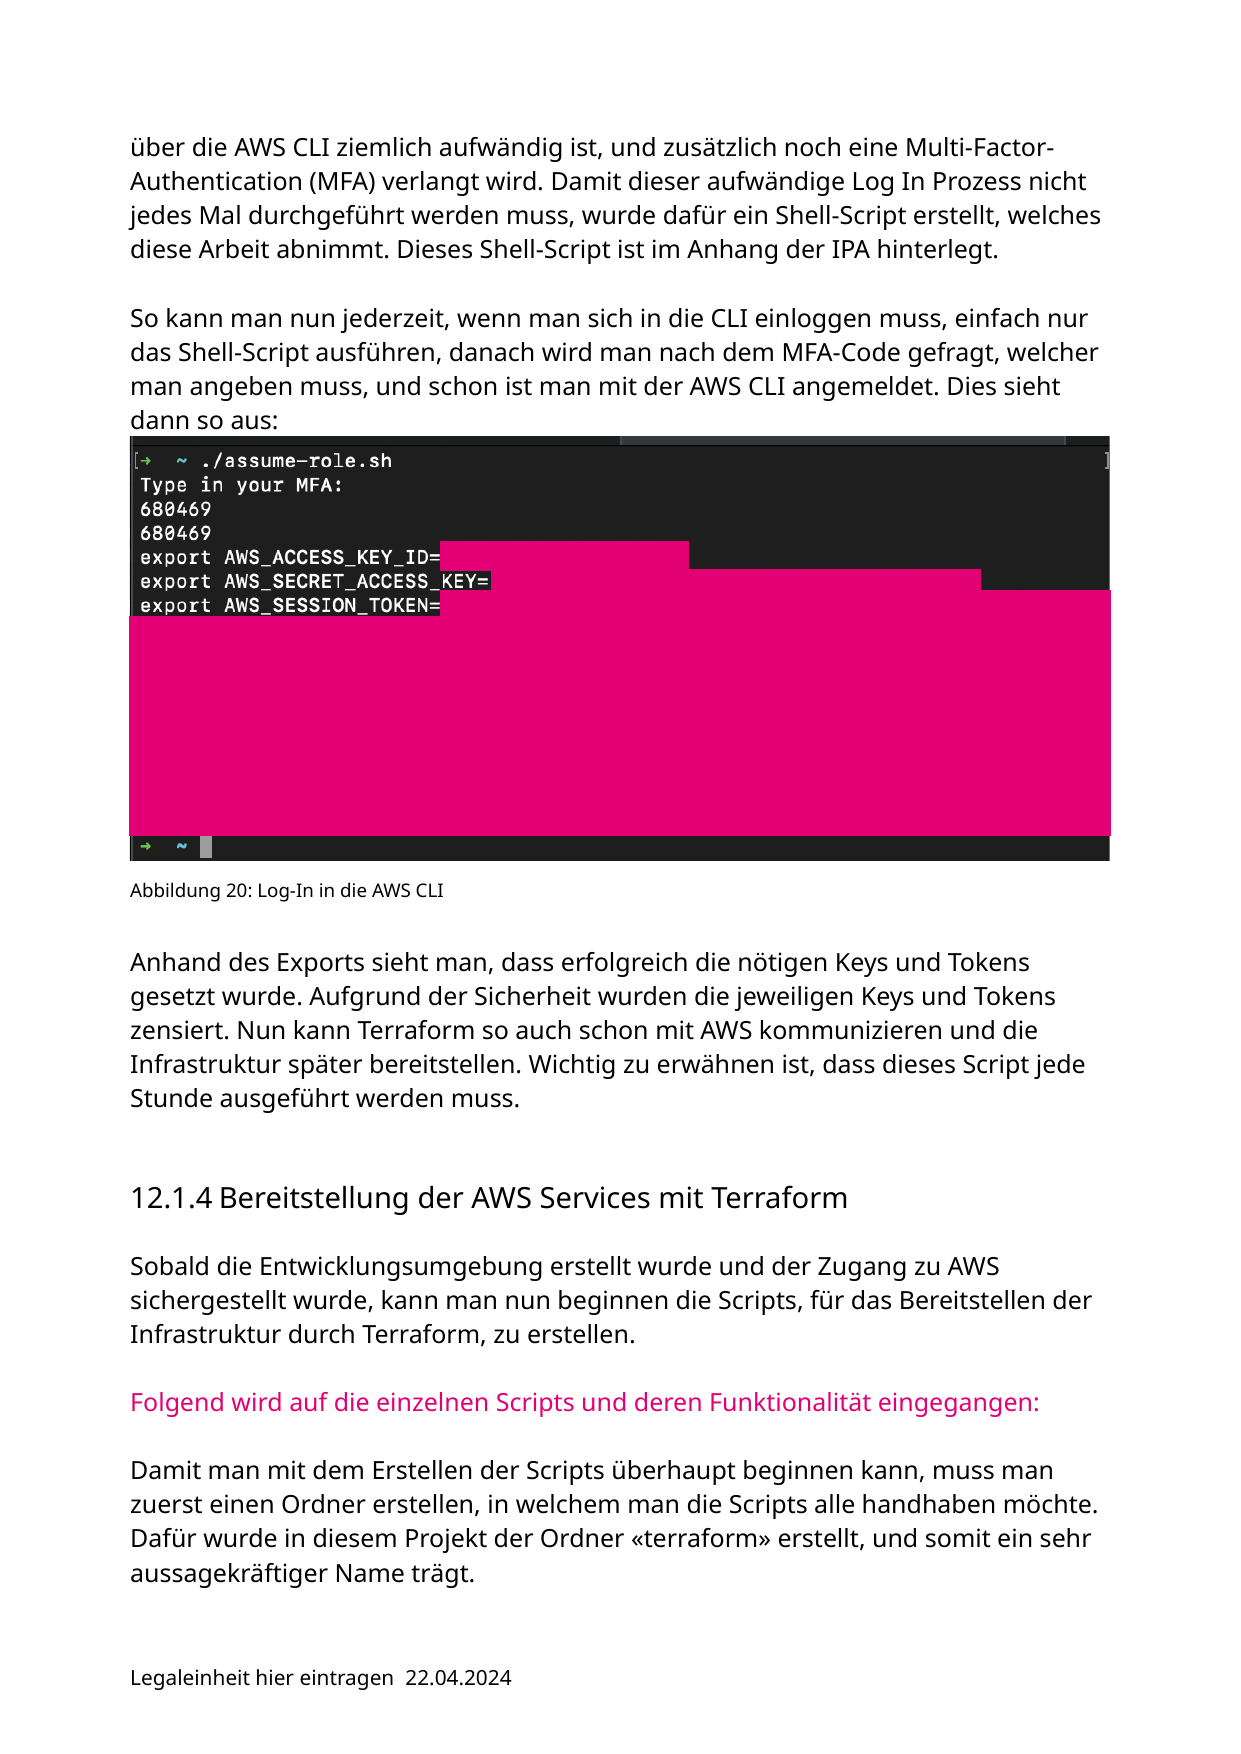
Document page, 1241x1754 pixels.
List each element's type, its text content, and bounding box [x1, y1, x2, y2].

text Folgend wird auf die einzelnen Scripts und deren Funktionalität eingegangen: [130, 1385, 1110, 1419]
picture [129, 836, 1110, 861]
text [130, 130, 1110, 266]
text So kann man nun jederzeit, wenn man sich in die CLI einloggen muss, einfach nur das Shell-Script ausführen, danach wird man nach dem MFA-Code gefragt, welcher man angeben muss, und schon ist man mit der AWS CLI angemeldet. Dies sieht dann so aus: [130, 300, 1110, 436]
subtitle Bereitstellung der AWS Services mit Terraform [130, 1178, 1110, 1217]
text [130, 1453, 1110, 1623]
text Anhand des Exports sieht man, dass erfolgreich die nötigen Keys und Tokens gesetzt wurde. Aufgrund der Sicherheit wurden die jeweiligen Keys und Tokens zensiert. Nun kann Terraform so auch schon mit AWS kommunizieren und die Infrastruktur später bereitstellen. Wichtig zu erwähnen ist, dass dieses Script jede Stunde ausgeführt werden muss. [130, 945, 1110, 1115]
text Abbildung 20: Log-In in die AWS CLI [130, 878, 1110, 903]
picture [129, 436, 1110, 616]
text Sobald die Entwicklungsumgebung erstellt wurde und der Zugang zu AWS sichergestellt wurde, kann man nun beginnen die Scripts, für das Bereitstellen der Infrastruktur durch Terraform, zu erstellen. [130, 1249, 1110, 1385]
